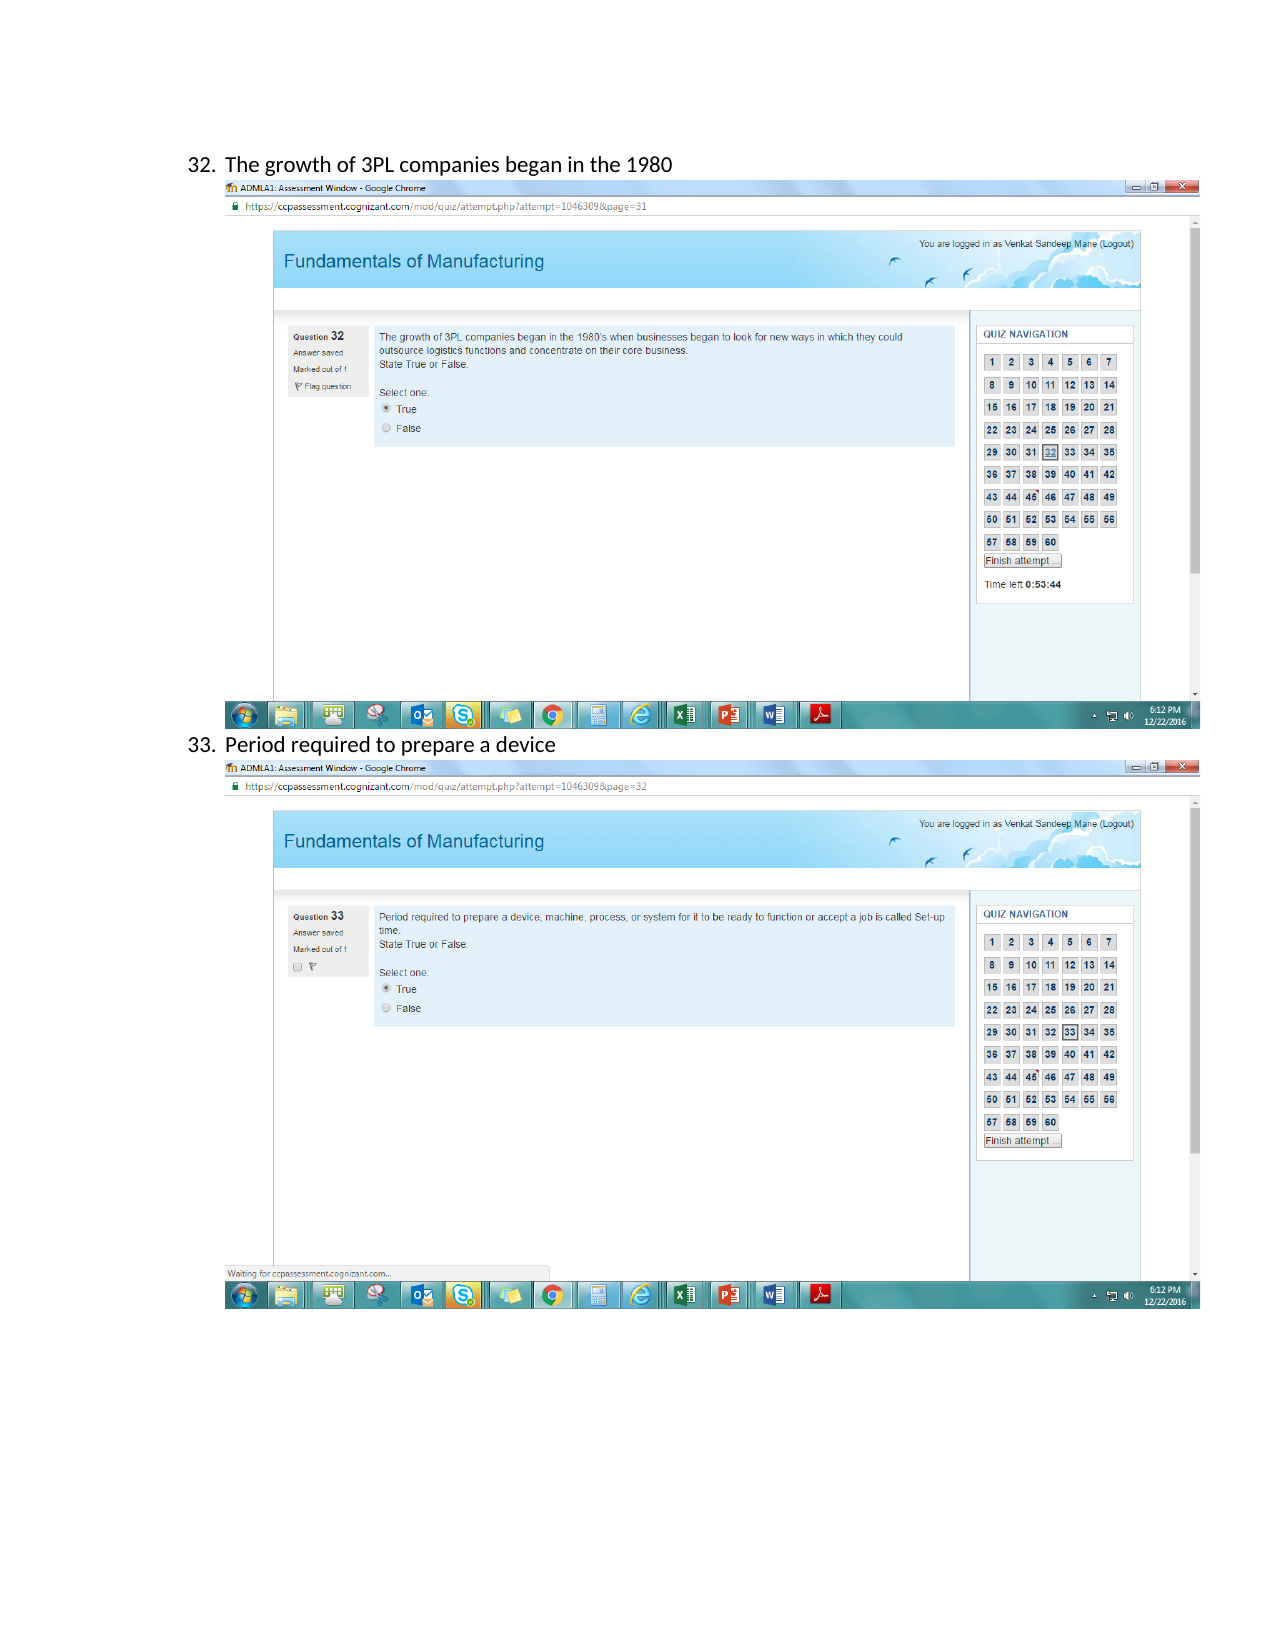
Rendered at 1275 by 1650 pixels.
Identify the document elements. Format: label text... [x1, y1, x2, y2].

picture [225, 180, 1200, 729]
picture [225, 760, 1200, 1309]
